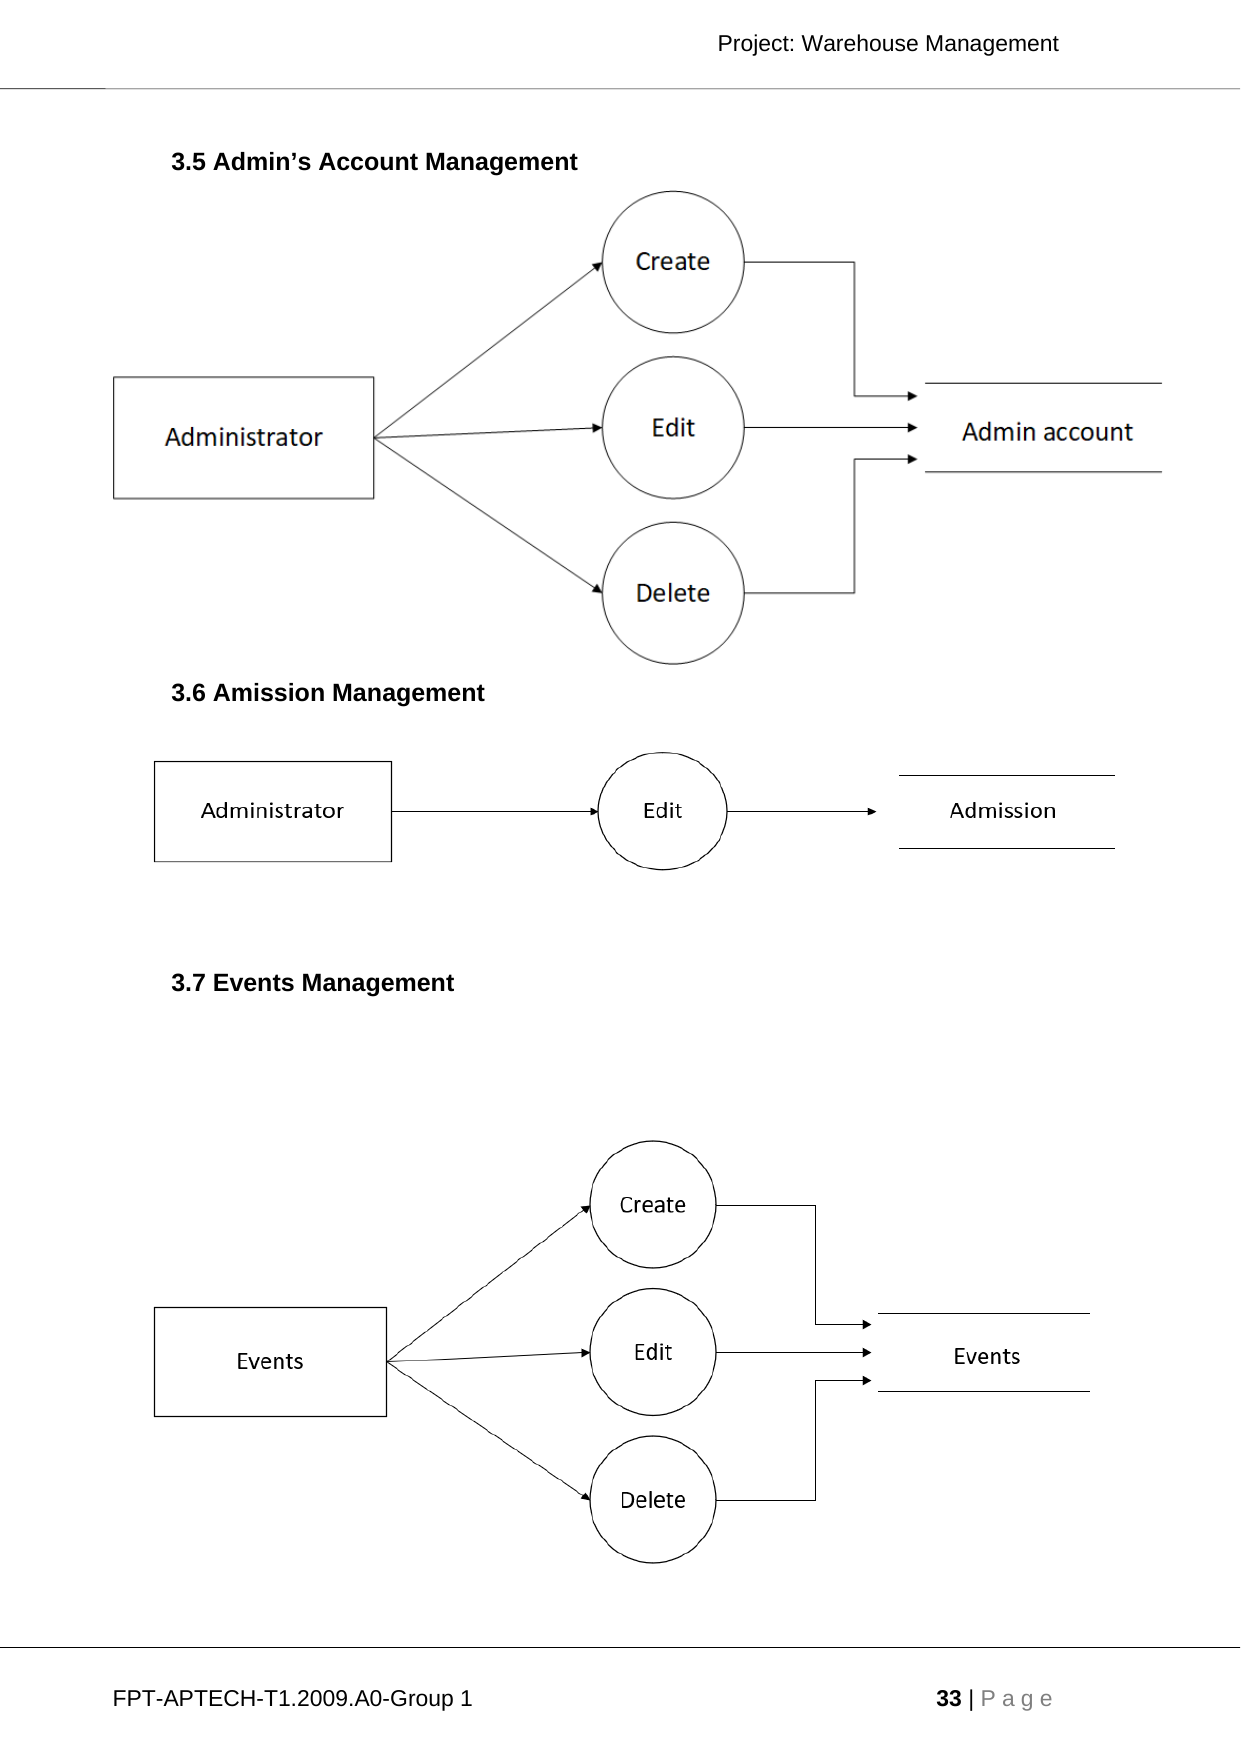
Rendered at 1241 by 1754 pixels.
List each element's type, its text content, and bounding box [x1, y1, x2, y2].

text 3.6 Amission Management [112, 678, 1162, 706]
picture [112, 1094, 1163, 1598]
picture [112, 720, 1161, 915]
picture [112, 190, 1163, 665]
text 3.7 Events Management [112, 968, 1162, 997]
text 3.5 Admin’s Account Management [112, 147, 1162, 176]
